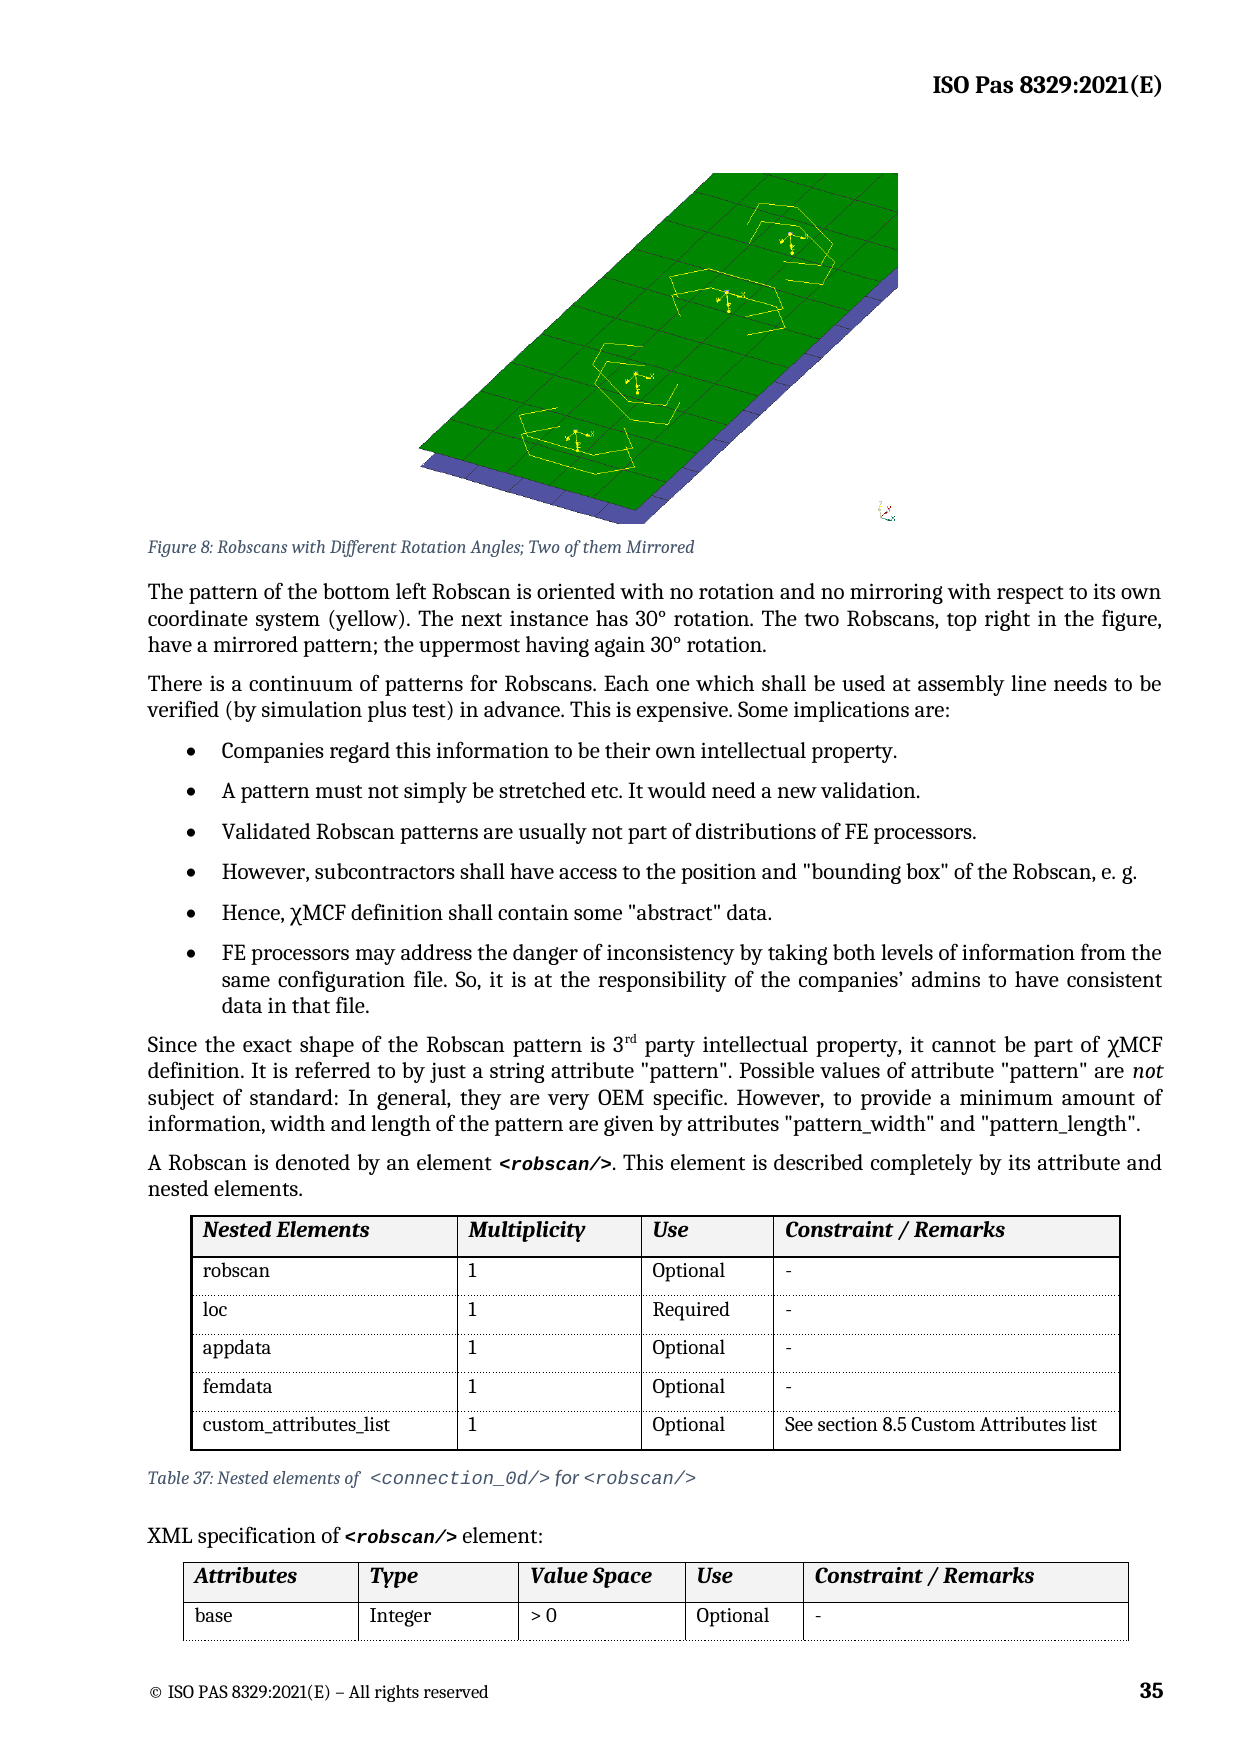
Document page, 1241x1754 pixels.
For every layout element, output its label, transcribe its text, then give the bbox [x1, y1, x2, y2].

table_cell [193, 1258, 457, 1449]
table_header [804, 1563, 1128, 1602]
picture [413, 173, 899, 524]
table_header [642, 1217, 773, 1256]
text There is a continuum of patterns for Robscans. Each one which shall be used at assembly line needs to be verified (by simulation plus test) in advance. This is expensive. Some implications are: [148, 671, 1163, 723]
text A Robscan is denoted by an element <robscan/>. This element is described completely by its attribute and nested elements. [148, 1149, 1163, 1202]
list Hence, χMCF definition shall contain some "abstract" data. [185, 898, 1163, 926]
list A pattern must not simply be stretched etc. It would need a new validation. [185, 776, 1163, 804]
text Table 37: Nested elements of <connection_0d/> for <robscan/> [148, 1464, 1163, 1490]
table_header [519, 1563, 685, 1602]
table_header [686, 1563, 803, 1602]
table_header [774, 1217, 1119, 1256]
list However, subcontractors shall have access to the position and "bounding box" of the Robscan, e. g. [185, 857, 1163, 885]
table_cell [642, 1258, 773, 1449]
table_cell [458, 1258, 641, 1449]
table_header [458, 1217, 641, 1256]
text XML specification of <robscan/> element: [148, 1523, 1163, 1549]
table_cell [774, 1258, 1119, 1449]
text Figure 8: Robscans with Different Rotation Angles; Two of them Mirrored [148, 537, 1163, 558]
text The pattern of the bottom left Robscan is oriented with no rotation and no mirroring with respect to its own coordinate system (yellow). The next instance has 30° rotation. The two Robscans, top right in the figure, have a mirrored pattern; the uppermost having again 30° rotation. [148, 579, 1163, 658]
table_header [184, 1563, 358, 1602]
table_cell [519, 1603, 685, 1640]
text Since the exact shape of the Robscan pattern is 3rd party intellectual property, it cannot be part of χMCF definition. It is referred to by just a string attribute "pattern". Possible values of attribute "pattern" are not subject of standard: In general, they are very OEM specific. However, to provide a minimum amount of information, width and length of the pattern are given by attributes "pattern_width" and "pattern_length". [148, 1032, 1163, 1137]
list Companies regard this information to be their own intellectual property. [185, 736, 1163, 764]
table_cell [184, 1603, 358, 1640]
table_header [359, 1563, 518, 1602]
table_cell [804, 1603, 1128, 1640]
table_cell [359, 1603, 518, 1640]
list Validated Robscan patterns are usually not part of distributions of FE processors. [185, 817, 1163, 845]
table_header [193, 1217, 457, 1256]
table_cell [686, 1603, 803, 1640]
list FE processors may address the danger of inconsistency by taking both levels of information from the same configuration file. So, it is at the responsibility of the companies’ admins to have consistent data in that file. [185, 938, 1163, 1019]
